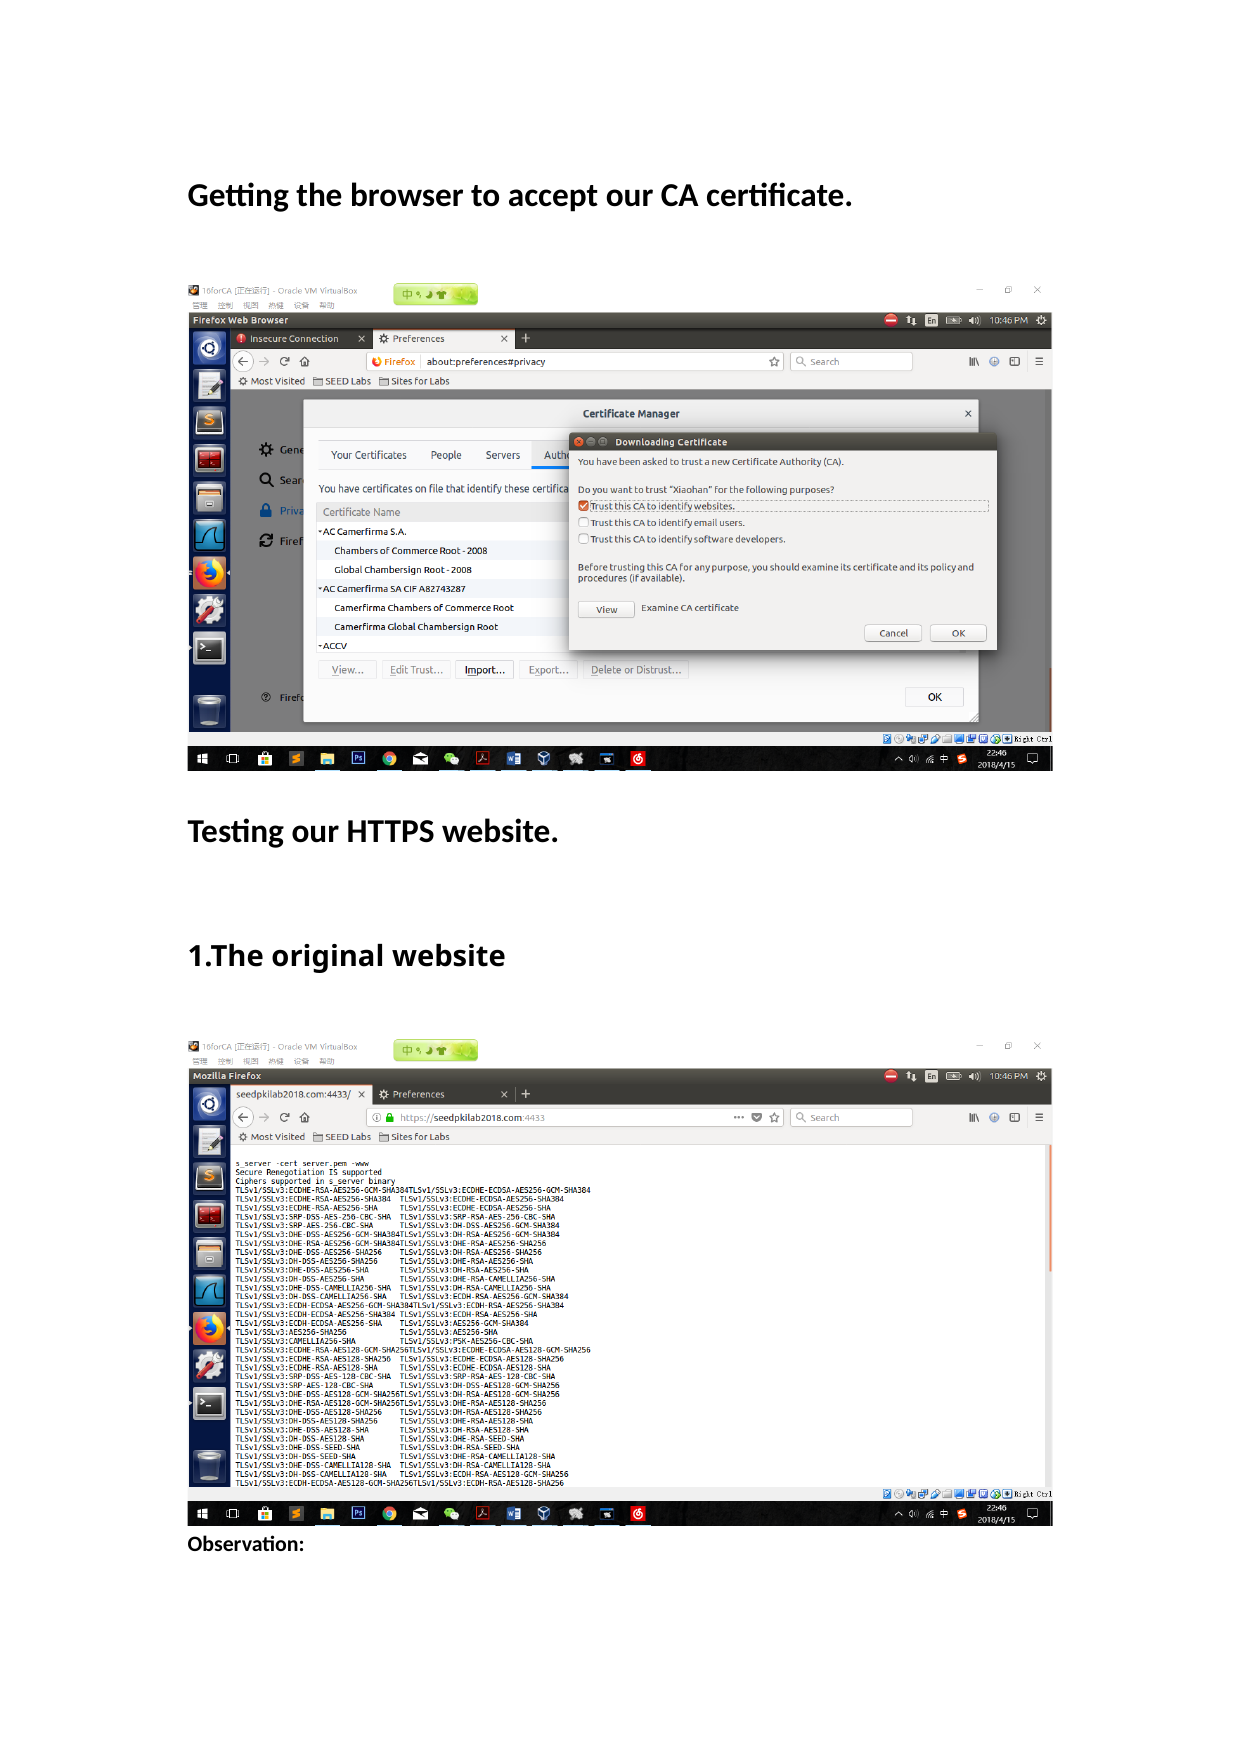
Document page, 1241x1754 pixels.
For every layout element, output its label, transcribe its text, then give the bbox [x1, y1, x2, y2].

subtitle Testing our HTTPS website. [187, 798, 1053, 863]
picture [187, 283, 1053, 771]
subtitle 1.The original website [187, 922, 1053, 987]
picture [187, 1039, 1053, 1526]
text Observation: [187, 1527, 1053, 1559]
subtitle Getting the browser to accept our CA certificate. [187, 162, 1053, 227]
